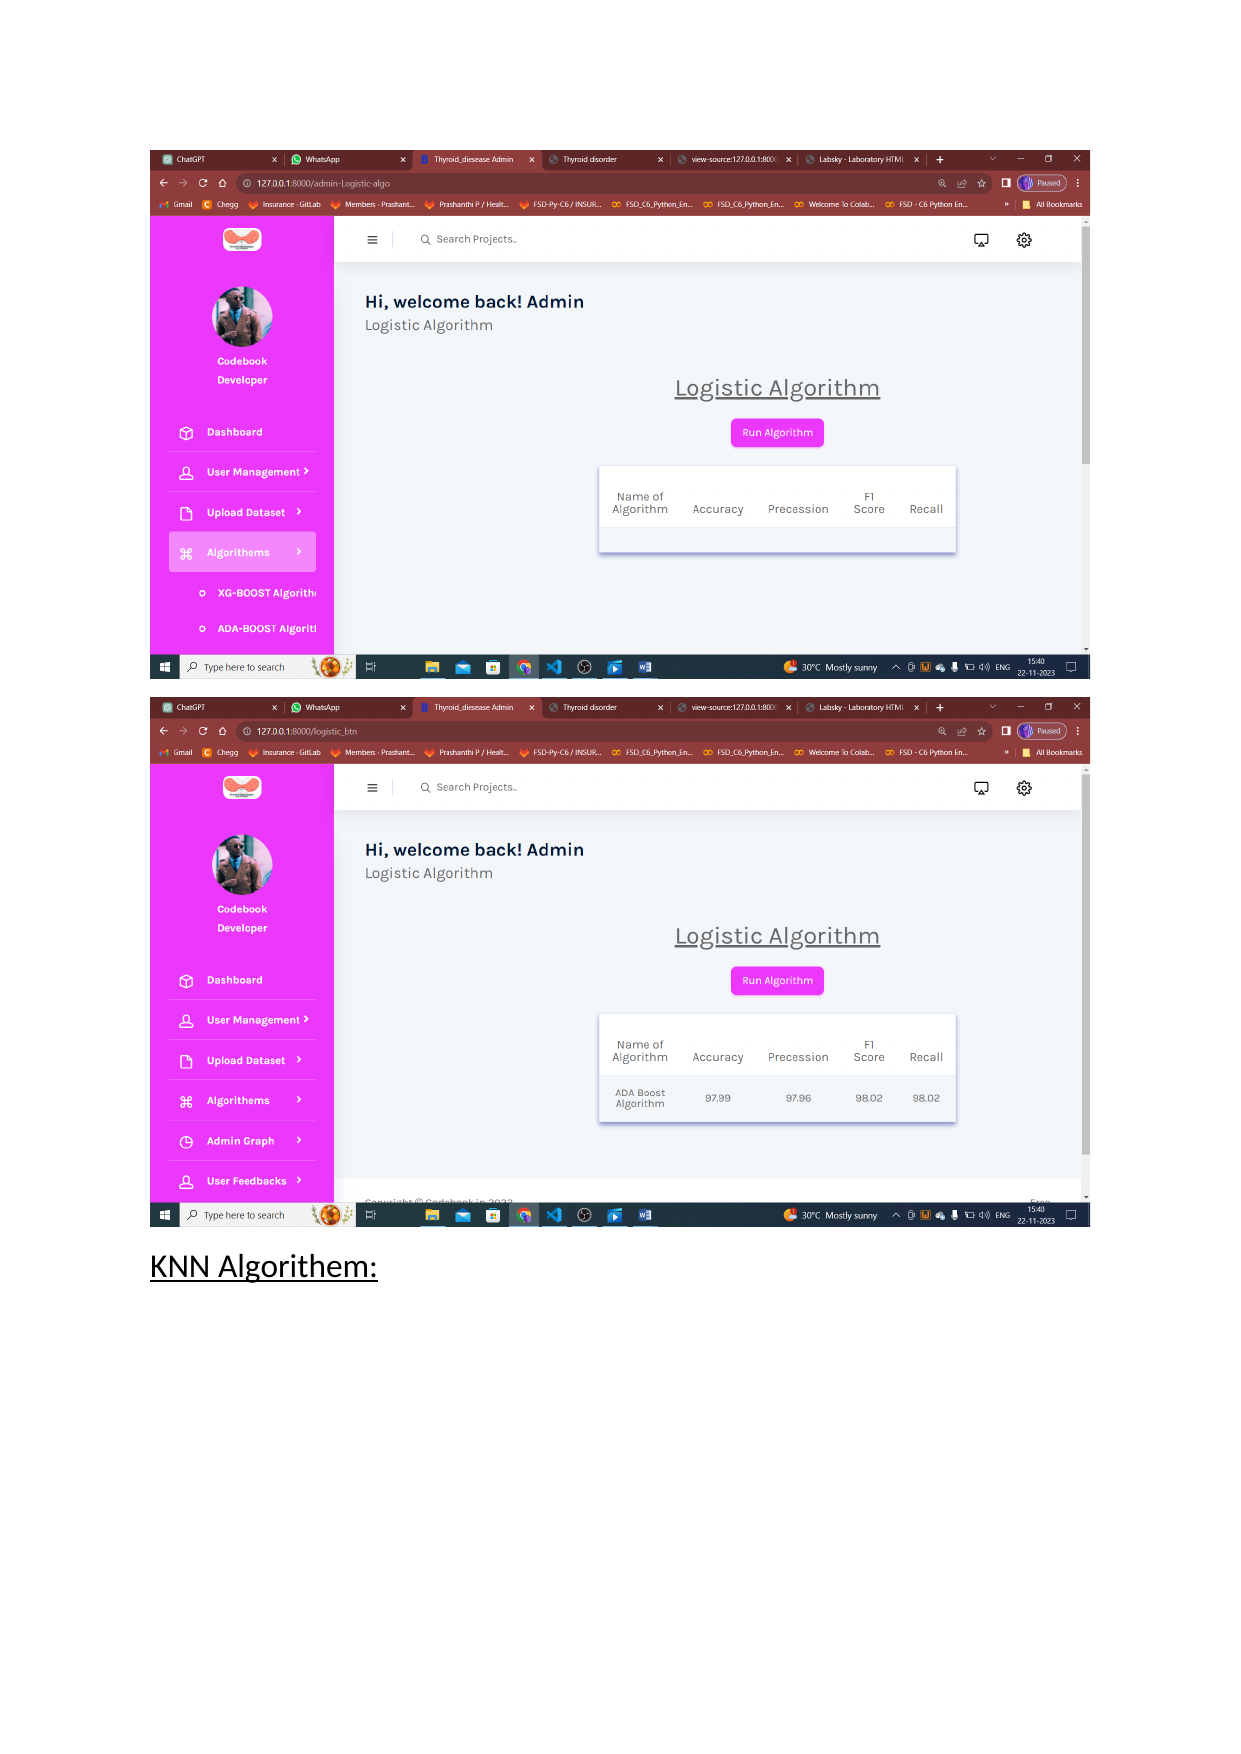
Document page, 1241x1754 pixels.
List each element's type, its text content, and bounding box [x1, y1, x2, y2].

text KNN Algorithem: [150, 1245, 1090, 1286]
picture [150, 697, 1091, 1227]
picture [150, 150, 1091, 679]
